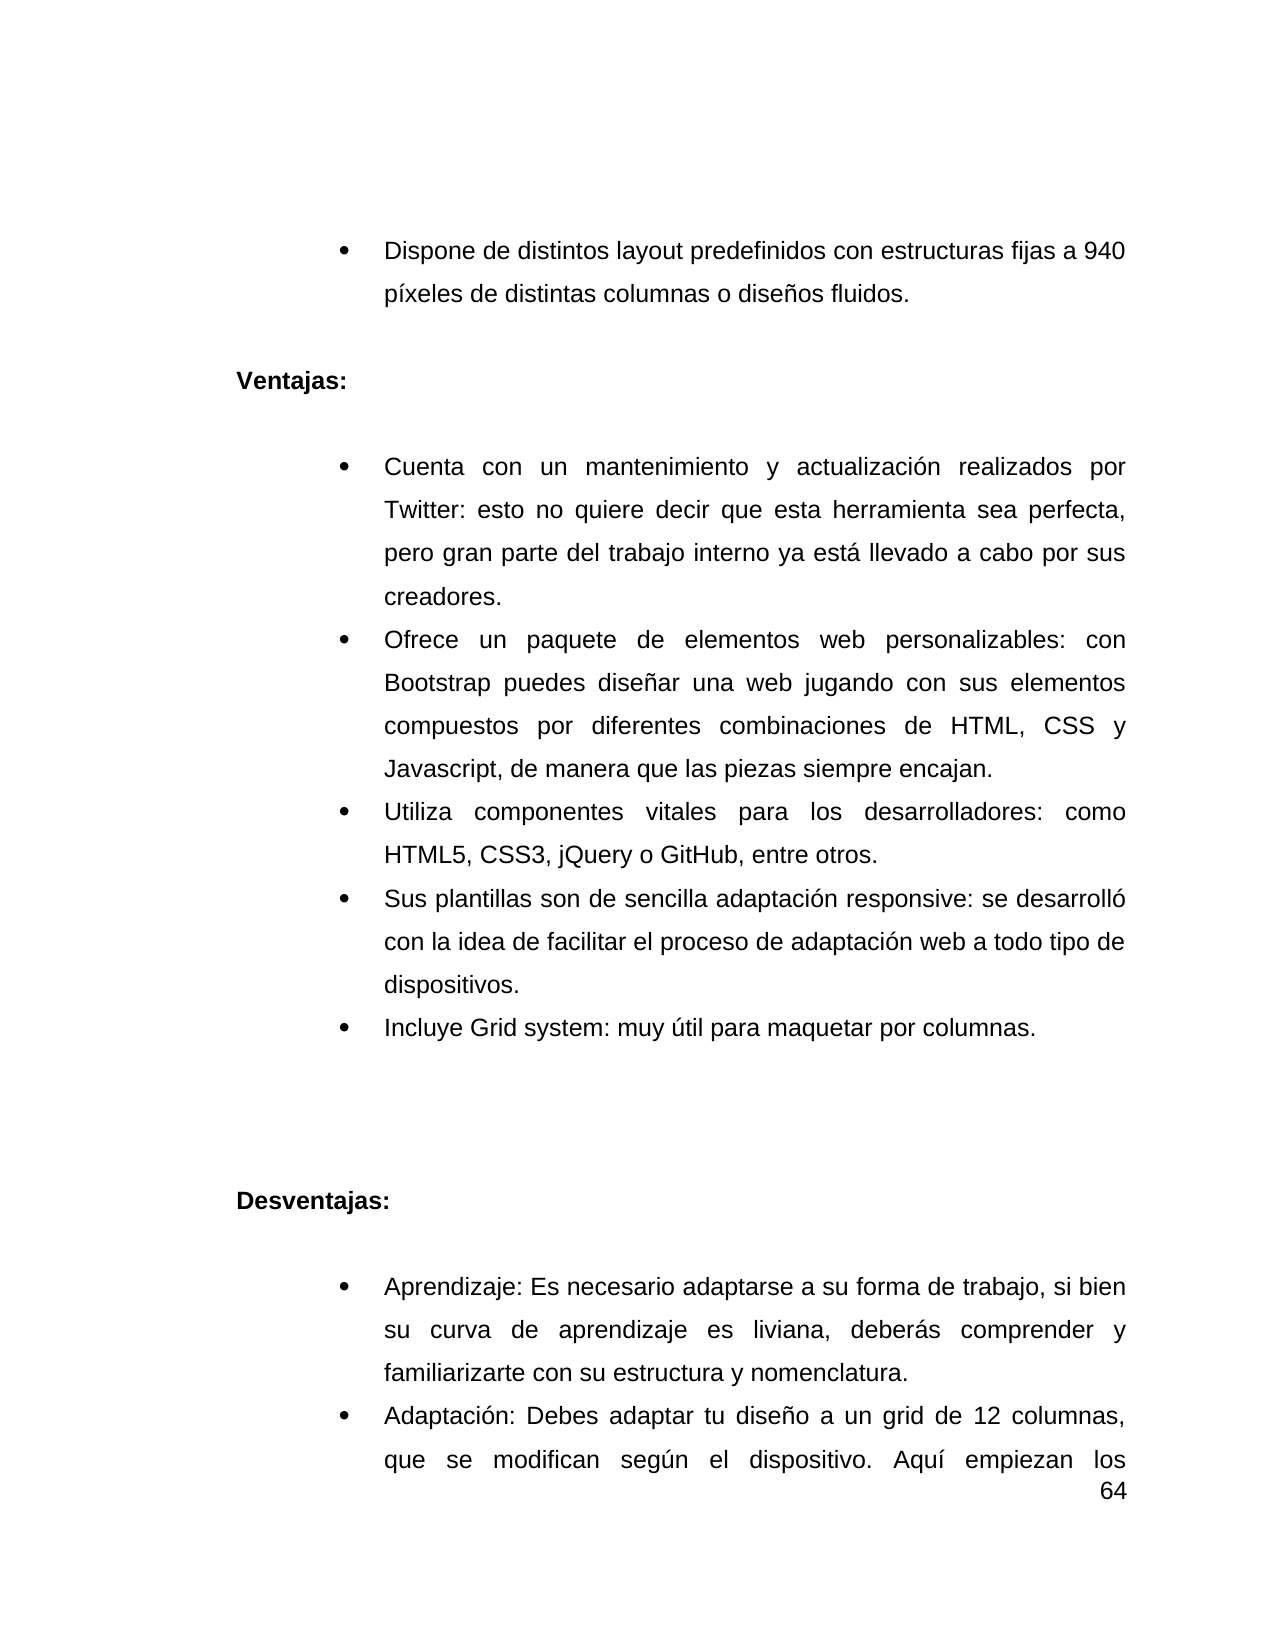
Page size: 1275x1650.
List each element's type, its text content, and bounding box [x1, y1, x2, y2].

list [340, 1401, 1127, 1473]
list Sus plantillas son de sencilla adaptación responsive: se desarrolló con la idea de facilitar el proceso de adaptación web a todo tipo de dispositivos. [340, 883, 1127, 999]
text Ventajas: [236, 366, 1127, 394]
list Cuenta con un mantenimiento y actualización realizados por Twitter: esto no quiere decir que esta herramienta sea perfecta, pero gran parte del trabajo interno ya está llevado a cabo por sus creadores. [340, 452, 1127, 610]
list Utiliza componentes vitales para los desarrolladores: como HTML5, CSS3, jQuery o GitHub, entre otros. [340, 797, 1127, 869]
list Dispone de distintos layout predefinidos con estructuras fijas a 940 píxeles de distintas columnas o diseños fluidos. [340, 236, 1127, 308]
text Desventajas: [236, 1186, 1127, 1214]
list Aprendizaje: Es necesario adaptarse a su forma de trabajo, si bien su curva de aprendizaje es liviana, deberás comprender y familiarizarte con su estructura y nomenclatura. [340, 1272, 1127, 1387]
list Ofrece un paquete de elementos web personalizables: con Bootstrap puedes diseñar una web jugando con sus elementos compuestos por diferentes combinaciones de HTML, CSS y Javascript, de manera que las piezas siempre encajan. [340, 624, 1127, 783]
list Incluye Grid system: muy útil para maquetar por columnas. [340, 1013, 1127, 1042]
